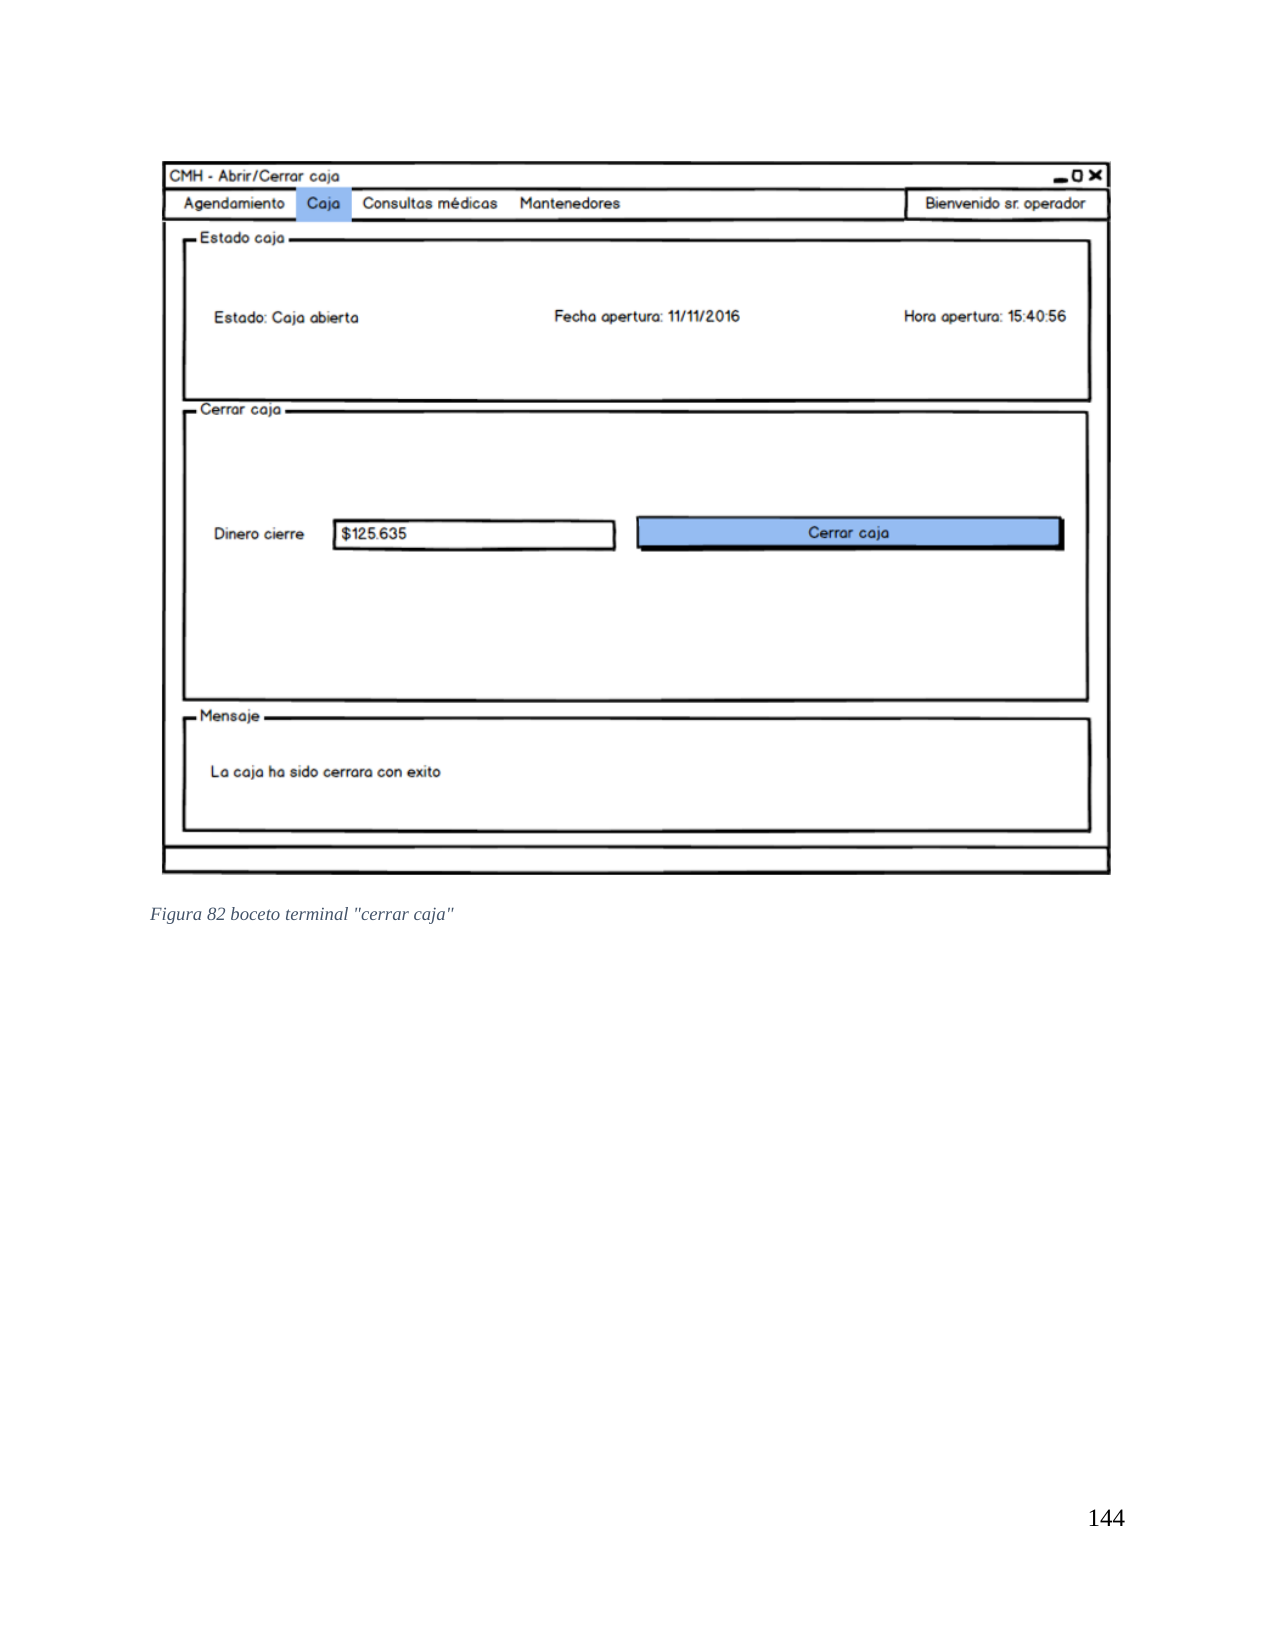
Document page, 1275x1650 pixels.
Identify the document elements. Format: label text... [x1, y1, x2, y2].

text Figura 82 boceto terminal "cerrar caja" [150, 902, 1125, 924]
picture [150, 150, 1123, 903]
